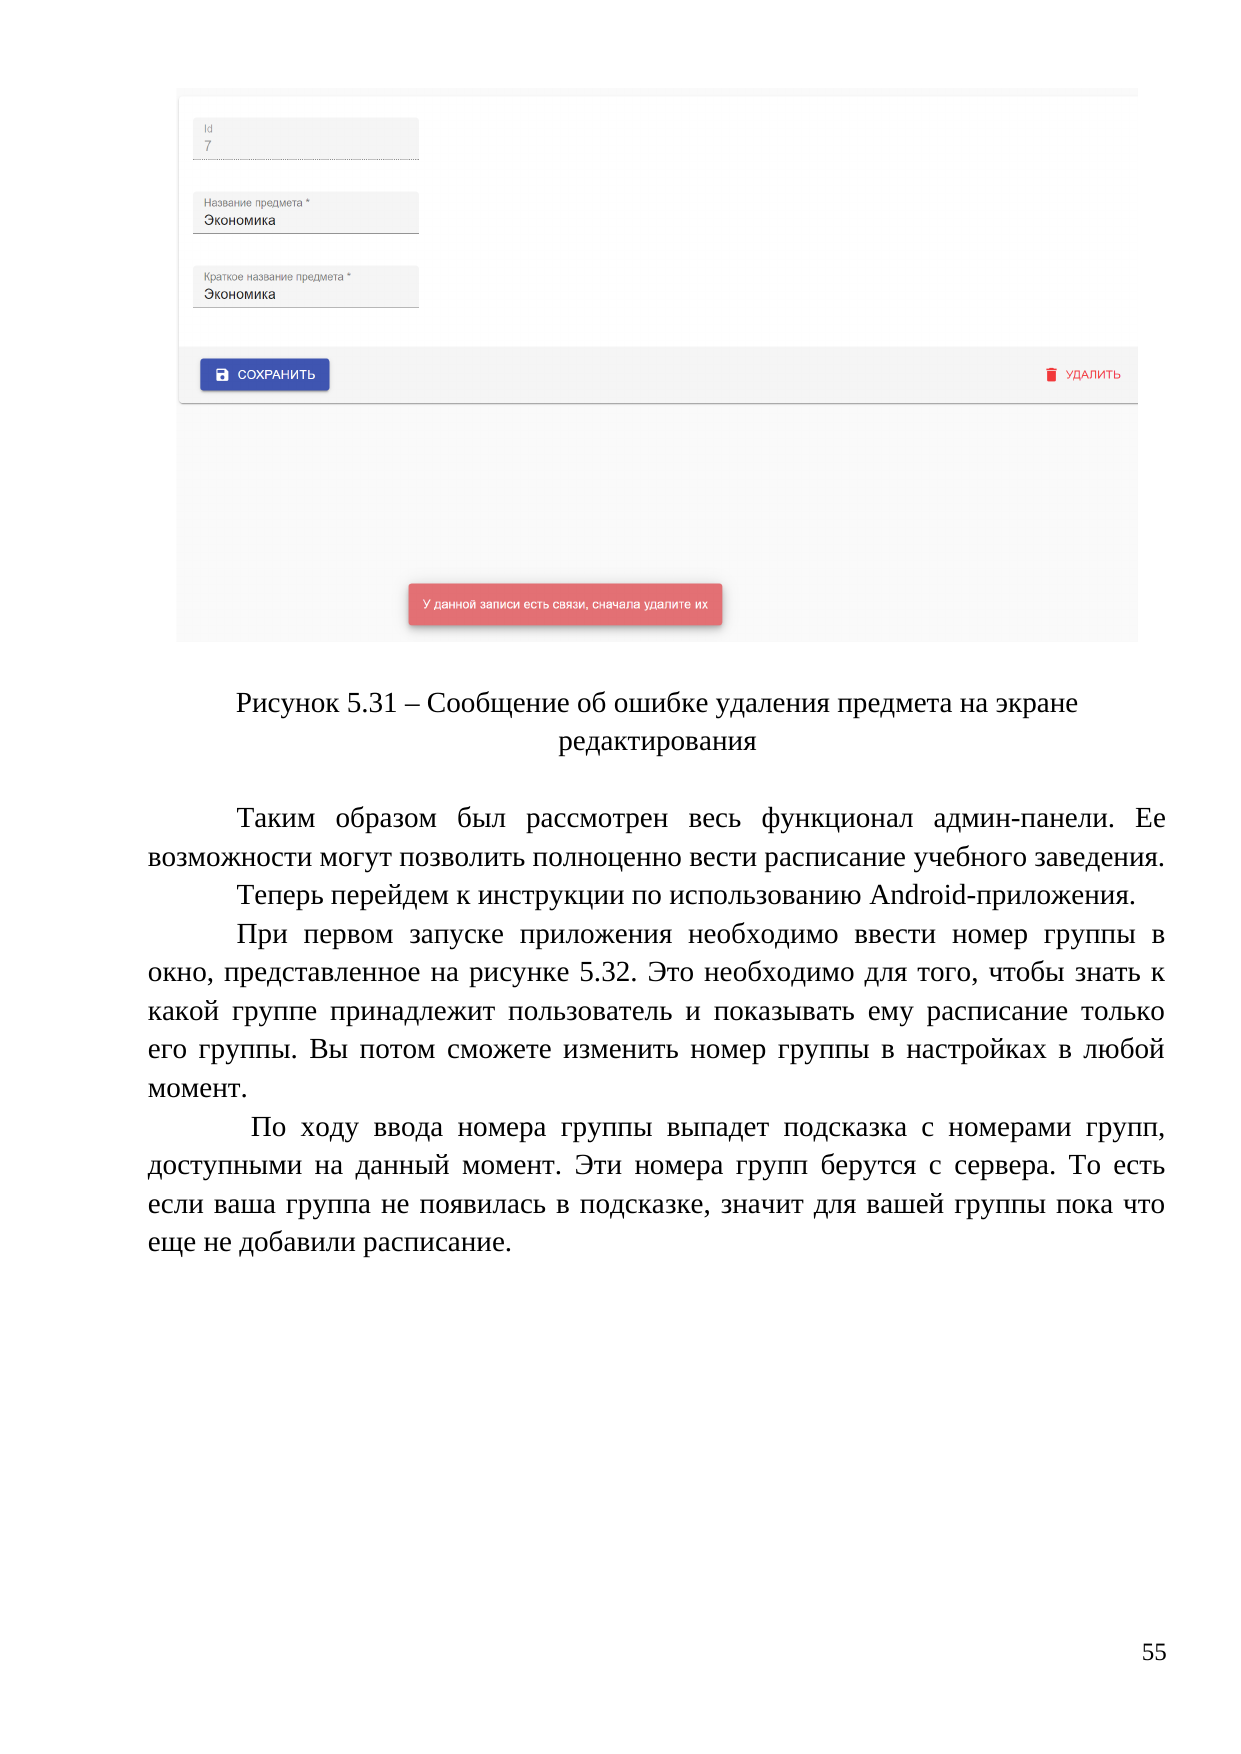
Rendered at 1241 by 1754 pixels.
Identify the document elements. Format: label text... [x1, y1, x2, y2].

text При первом запуске приложения необходимо ввести номер группы в окно, представленное на рисунке 5.32. Это необходимо для того, чтобы знать к какой группе принадлежит пользователь и показывать ему расписание только его группы. Вы потом сможете изменить номер группы в настройках в любой момент. [148, 916, 1167, 1104]
text Таким образом был рассмотрен весь функционал админ-панели. Ее возможности могут позволить полноценно вести расписание учебного заведения. [148, 800, 1167, 872]
text Теперь перейдем к инструкции по использованию Android-приложения. [148, 877, 1167, 911]
text Рисунок 5.31 – Сообщение об ошибке удаления предмета на экране редактирования [148, 685, 1167, 757]
picture [176, 88, 1138, 642]
text По ходу ввода номера группы выпадет подсказка с номерами групп, доступными на данный момент. Эти номера групп берутся с сервера. То есть если ваша группа не появилась в подсказке, значит для вашей группы пока что еще не добавили расписание. [148, 1109, 1167, 1258]
